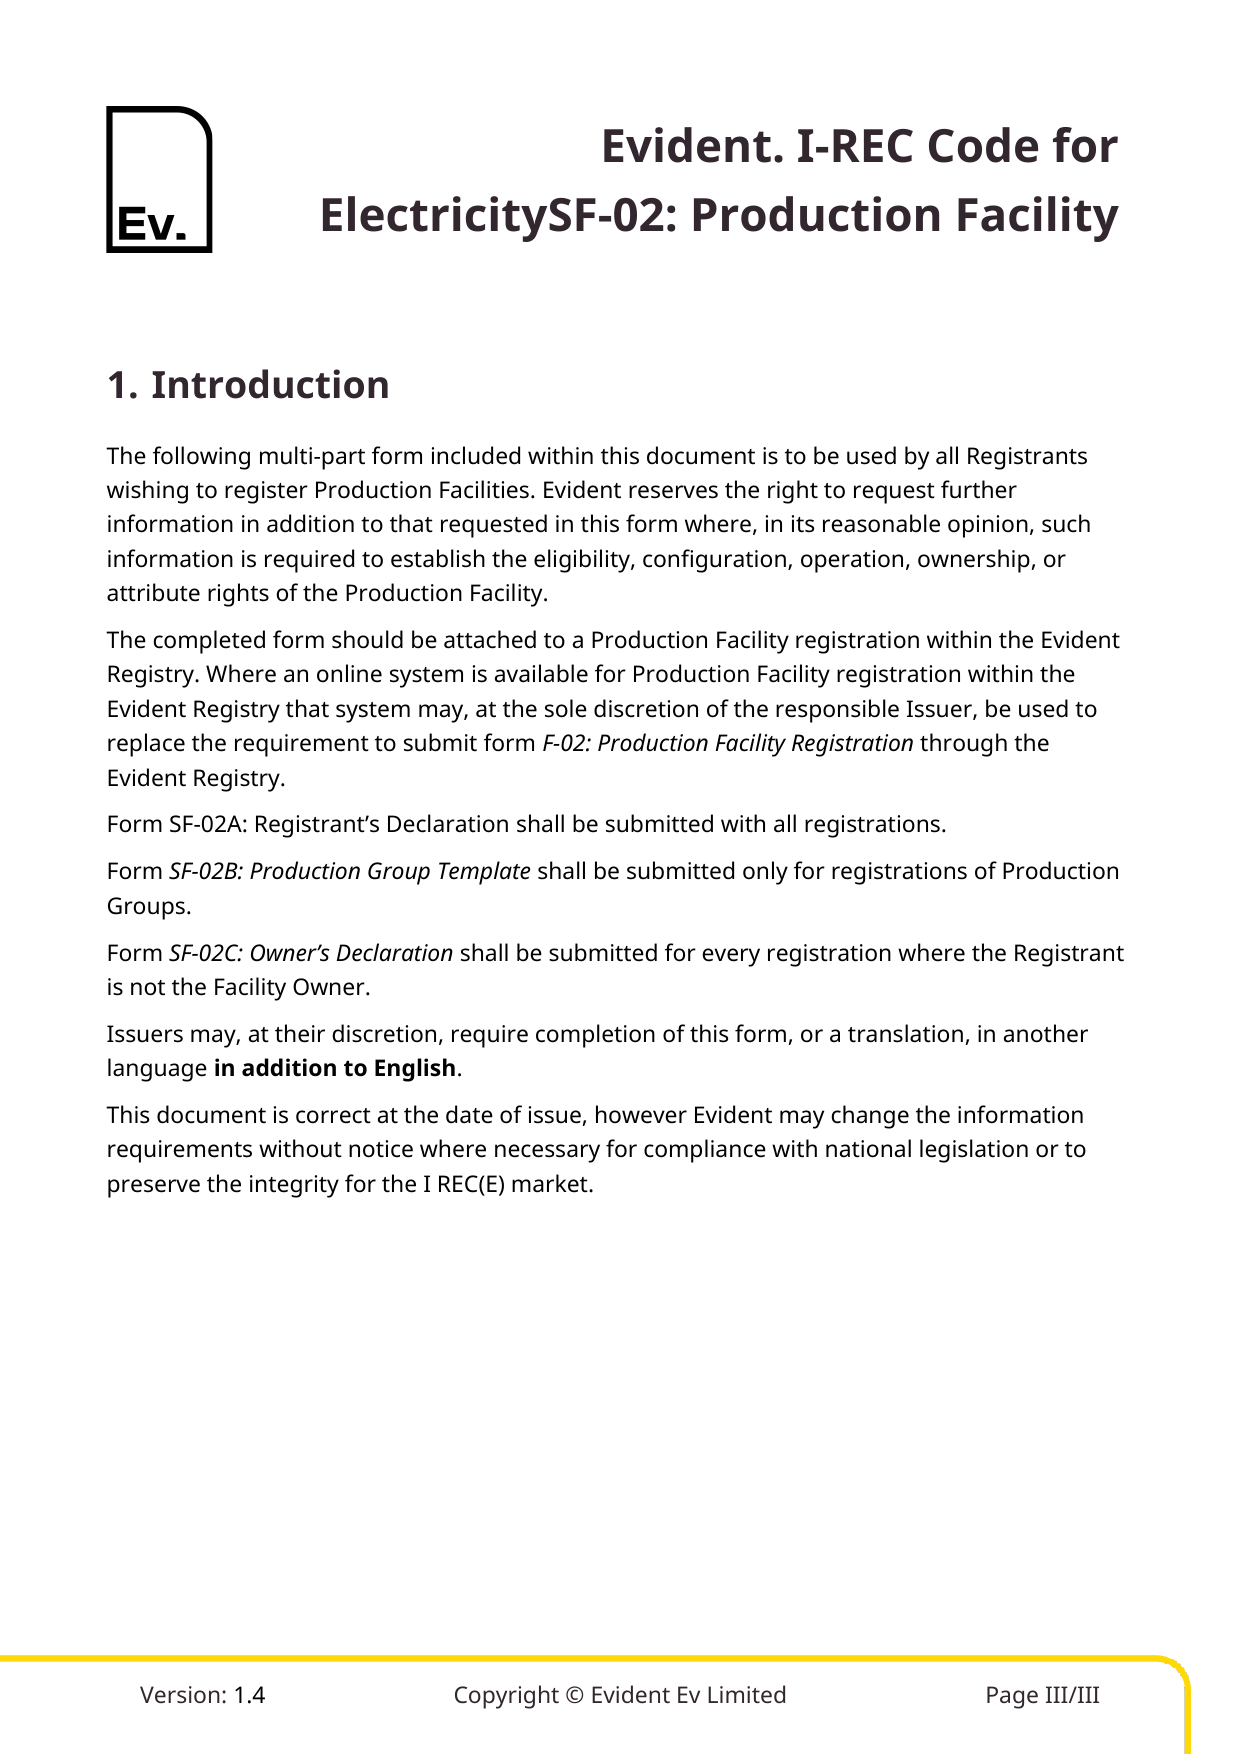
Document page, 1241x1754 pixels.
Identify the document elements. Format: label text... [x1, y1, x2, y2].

text Form SF-02A: Registrant’s Declaration shall be submitted with all registrations. [106, 808, 1134, 840]
text This document is correct at the date of issue, however Evident may change the information requirements without notice where necessary for compliance with national legislation or to preserve the integrity for the I REC(E) market. [106, 1099, 1134, 1199]
text The completed form should be attached to a Production Facility registration within the Evident Registry. Where an online system is available for Production Facility registration within the Evident Registry that system may, at the sole discretion of the responsible Issuer, be used to replace the requirement to submit form SF-02: Production Facility Registration through the Evident Registry. [106, 624, 1134, 793]
picture [0, 1655, 1241, 1754]
text Form SF-02C: Owner’s Declaration shall be submitted for every registration where the Registrant is not the Facility Owner. [106, 937, 1134, 1002]
picture [106, 106, 213, 253]
text The following multi-part form included within this document is to be used by all Registrants wishing to register Production Facilities. Evident reserves the right to request further information in addition to that requested in this form where, in its reasonable opinion, such information is required to establish the eligibility, configuration, operation, ownership, or attribute rights of the Production Facility. [106, 440, 1134, 608]
subtitle Introduction [106, 358, 1134, 409]
text Form SF-02B: Production Group Template shall be submitted only for registrations of Production Groups. [106, 855, 1134, 921]
text Issuers may, at their discretion, require completion of this form, or a translation, in another language in addition to English. [106, 1018, 1134, 1083]
